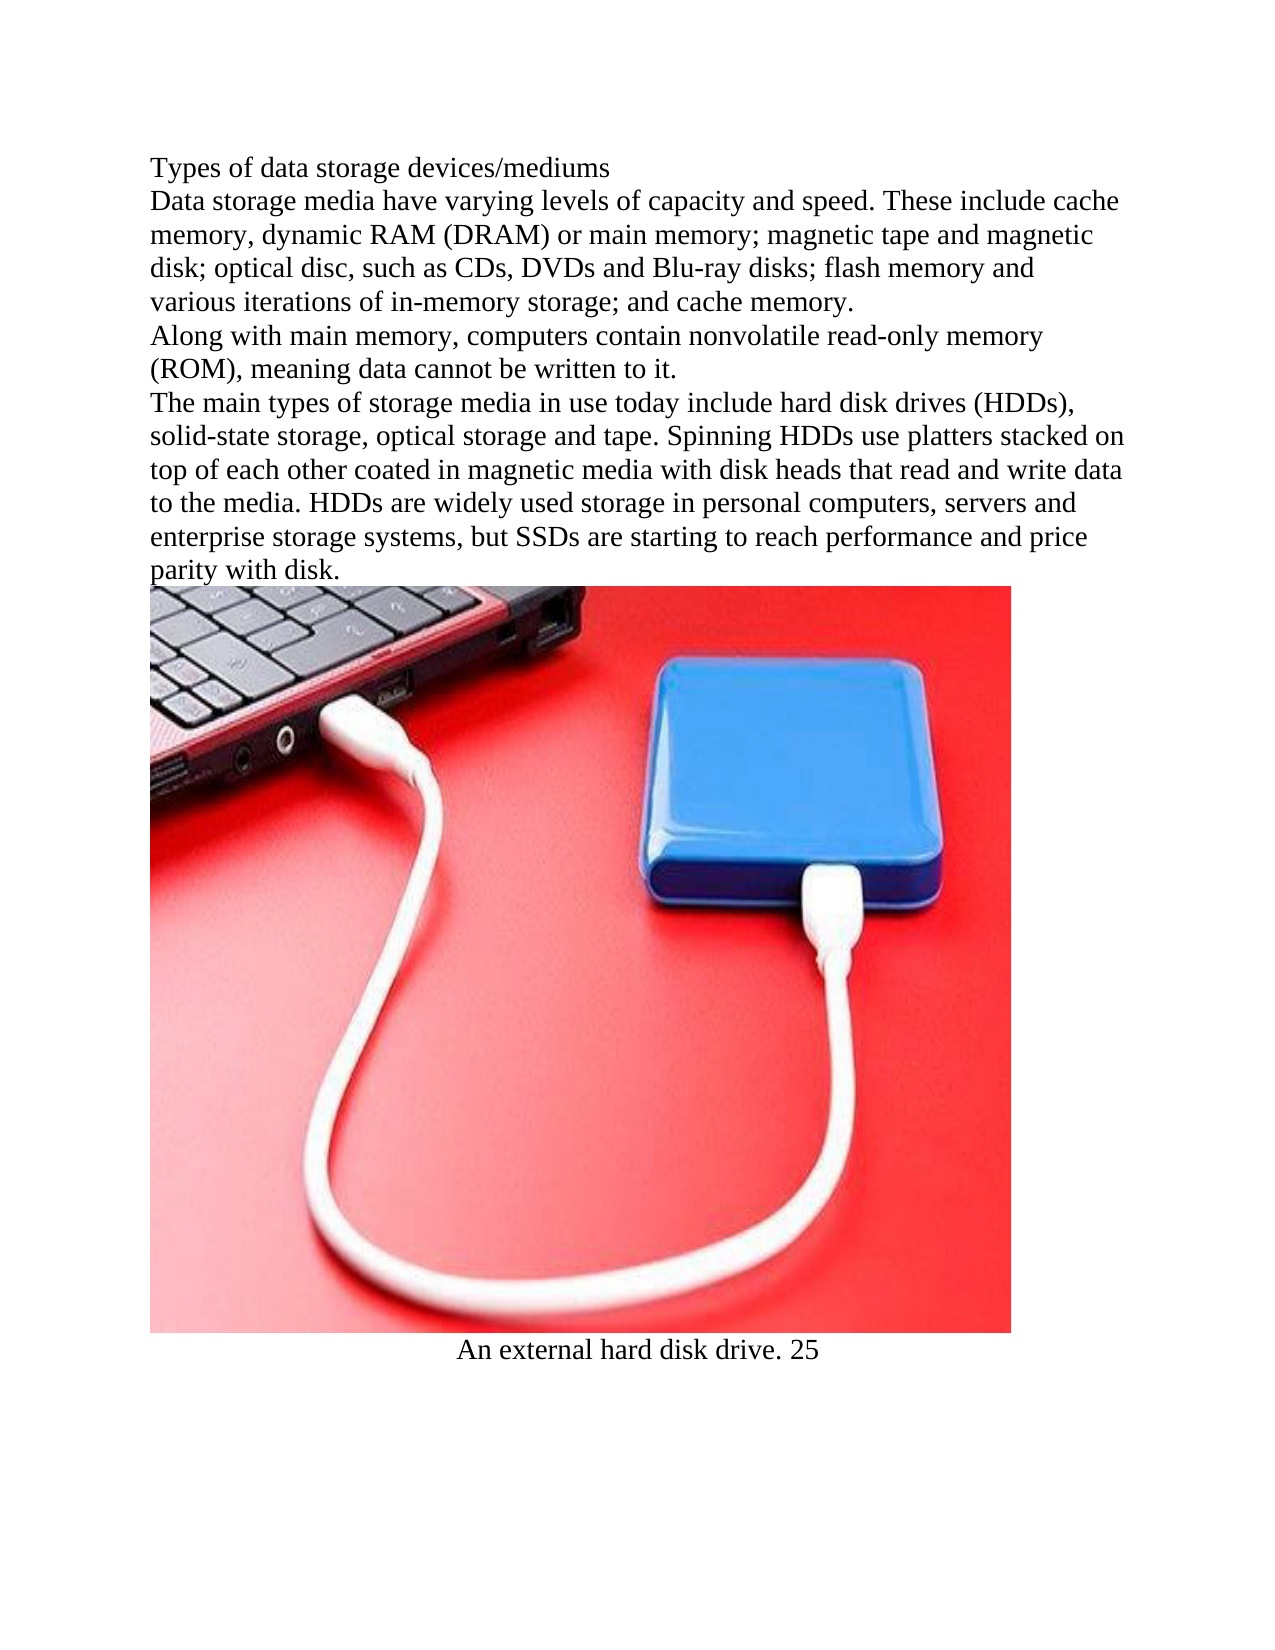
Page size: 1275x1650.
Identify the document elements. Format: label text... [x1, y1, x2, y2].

text Data storage media have varying levels of capacity and speed. These include cache memory, dynamic RAM (DRAM) or main memory; magnetic tape and magnetic disk; optical disc, such as CDs, DVDs and Blu-ray disks; flash memory and various iterations of in-memory storage; and cache memory. [150, 183, 1125, 318]
text Along with main memory, computers contain nonvolatile read-only memory (ROM), meaning data cannot be written to it. [150, 318, 1125, 385]
picture [150, 586, 1012, 1333]
text Types of data storage devices/mediums [150, 150, 1125, 183]
text An external hard disk drive. 25 [150, 1332, 1125, 1366]
text The main types of storage media in use today include hard disk drives (HDDs), solid-state storage, optical storage and tape. Spinning HDDs use platters stacked on top of each other coated in magnetic media with disk heads that read and write data to the media. HDDs are widely used storage in personal computers, servers and enterprise storage systems, but SSDs are starting to reach performance and price parity with disk. [150, 385, 1125, 586]
